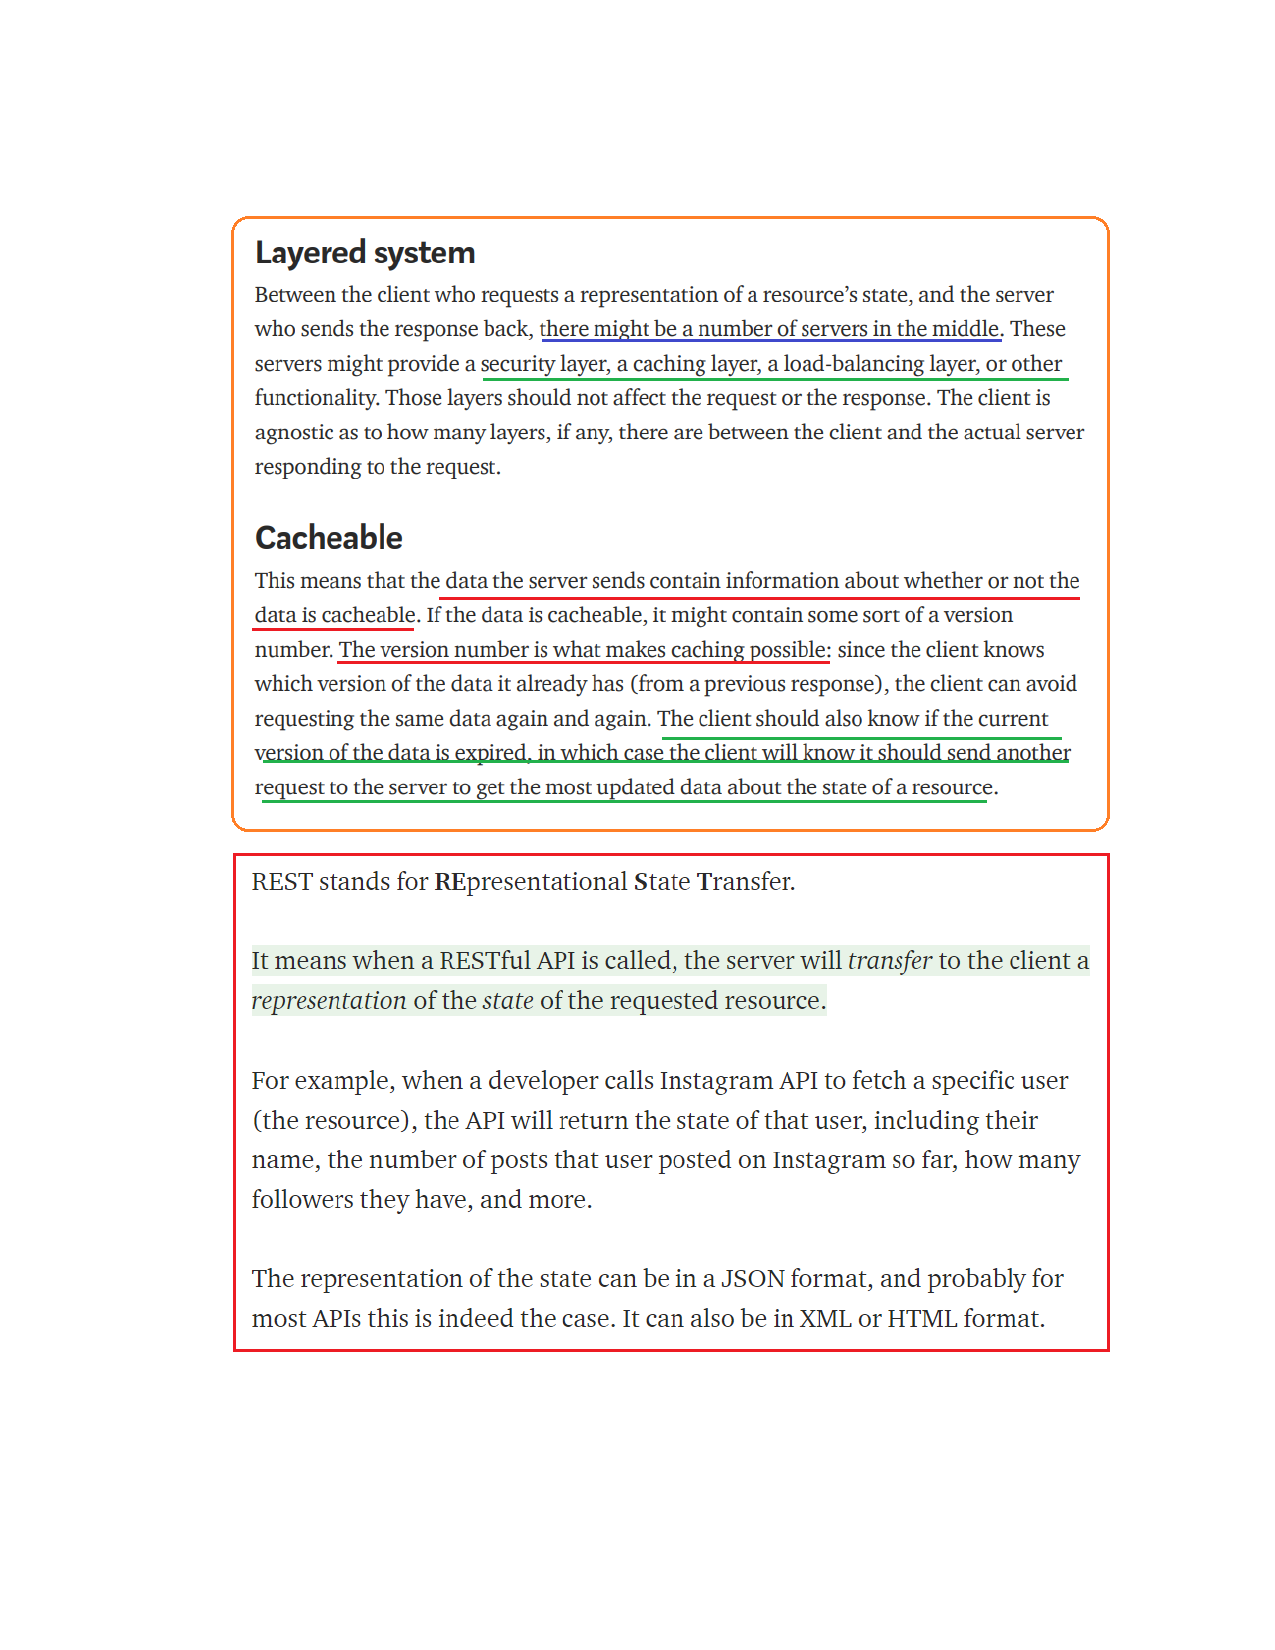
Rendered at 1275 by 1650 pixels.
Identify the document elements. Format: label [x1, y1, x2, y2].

picture [225, 203, 1125, 1359]
